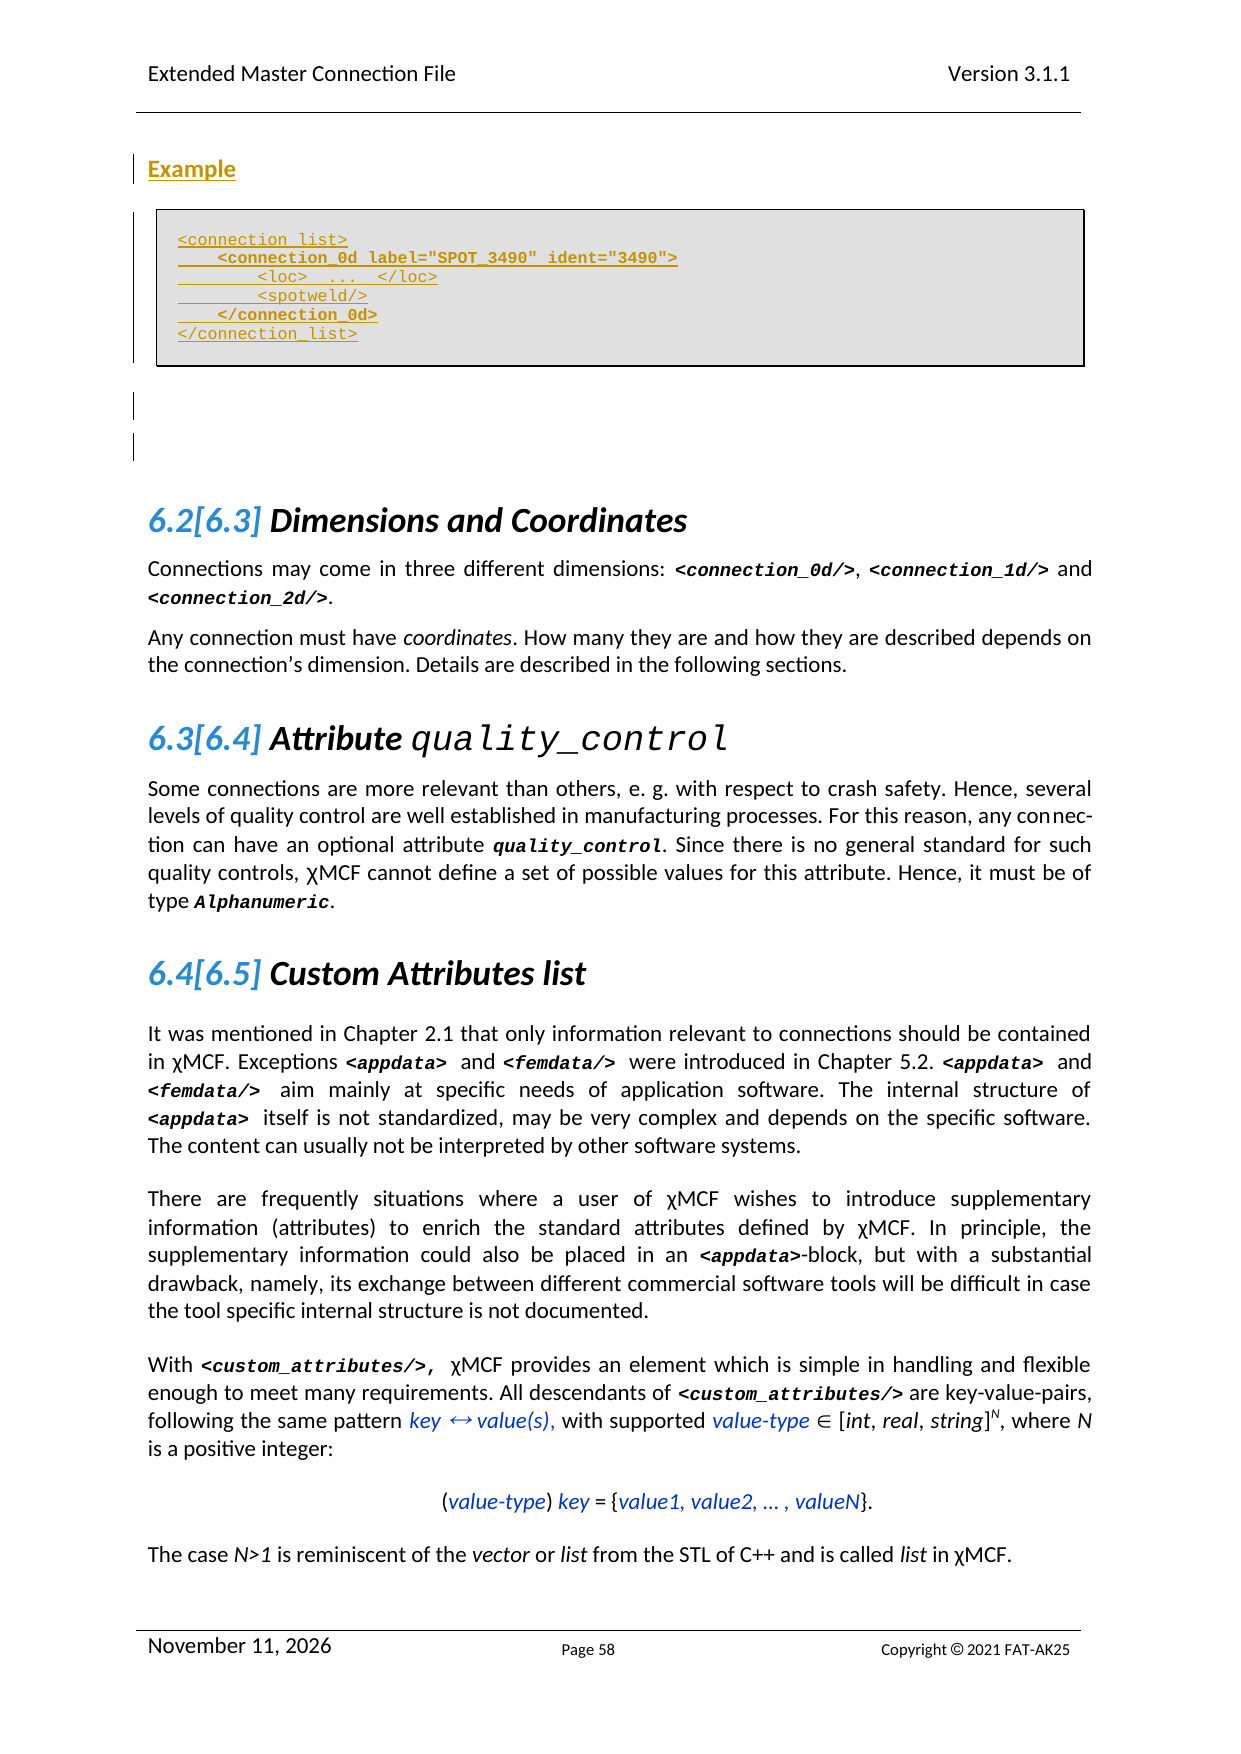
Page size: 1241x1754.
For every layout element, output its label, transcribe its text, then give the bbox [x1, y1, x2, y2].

subtitle Attribute quality_control [148, 716, 1092, 761]
text Any connection must have coordinates. How many they are and how they are described depends on the connection’s dimension. Details are described in the following sections. [148, 623, 1092, 679]
subtitle Custom Attributes list [148, 951, 1092, 994]
text (value-type) key = {value1, value2, … , valueN}. [148, 1487, 1092, 1515]
subtitle Dimensions and Coordinates [148, 498, 1092, 542]
text Connections may come in three different dimensions: <connection_0d/>, <connection_1d/> and <connection_2d/>. [148, 554, 1092, 610]
text Some connections are more relevant than others, e. g. with respect to crash safety. Hence, several levels of quality control are well established in manufacturing processes. For this reason, any connection can have an optional attribute quality_control. Since there is no general standard for such quality controls, χMCF cannot define a set of possible values for this attribute. Hence, it must be of type Alphanumeric. [148, 774, 1092, 914]
text There are frequently situations where a user of χMCF wishes to introduce supplementary information (attributes) to enrich the standard attributes defined by χMCF. In principle, the supplementary information could also be placed in an <appdata>-block, but with a substantial drawback, namely, its exchange between different commercial software tools will be difficult in case the tool specific internal structure is not documented. [148, 1184, 1092, 1325]
text It was mentioned in Chapter 2.1 that only information relevant to connections should be contained in χMCF. Exceptions <appdata> and <femdata/> were introduced in Chapter 5.2. <appdata> and <femdata/> aim mainly at specific needs of application software. The internal structure of <appdata> itself is not standardized, may be very complex and depends on the specific software. The content can usually not be interpreted by other software systems. [148, 1019, 1092, 1159]
text With <custom_attributes/>, χMCF provides an element which is simple in handling and flexible enough to meet many requirements. All descendants of <custom_attributes/> are key-value-pairs, following the same pattern key value(s), with supported value-type [int, real, string]N, where N is a positive integer: [148, 1350, 1092, 1462]
text The case N>1 is reminiscent of the vector or list from the STL of C++ and is called list in χMCF. [148, 1540, 1092, 1568]
